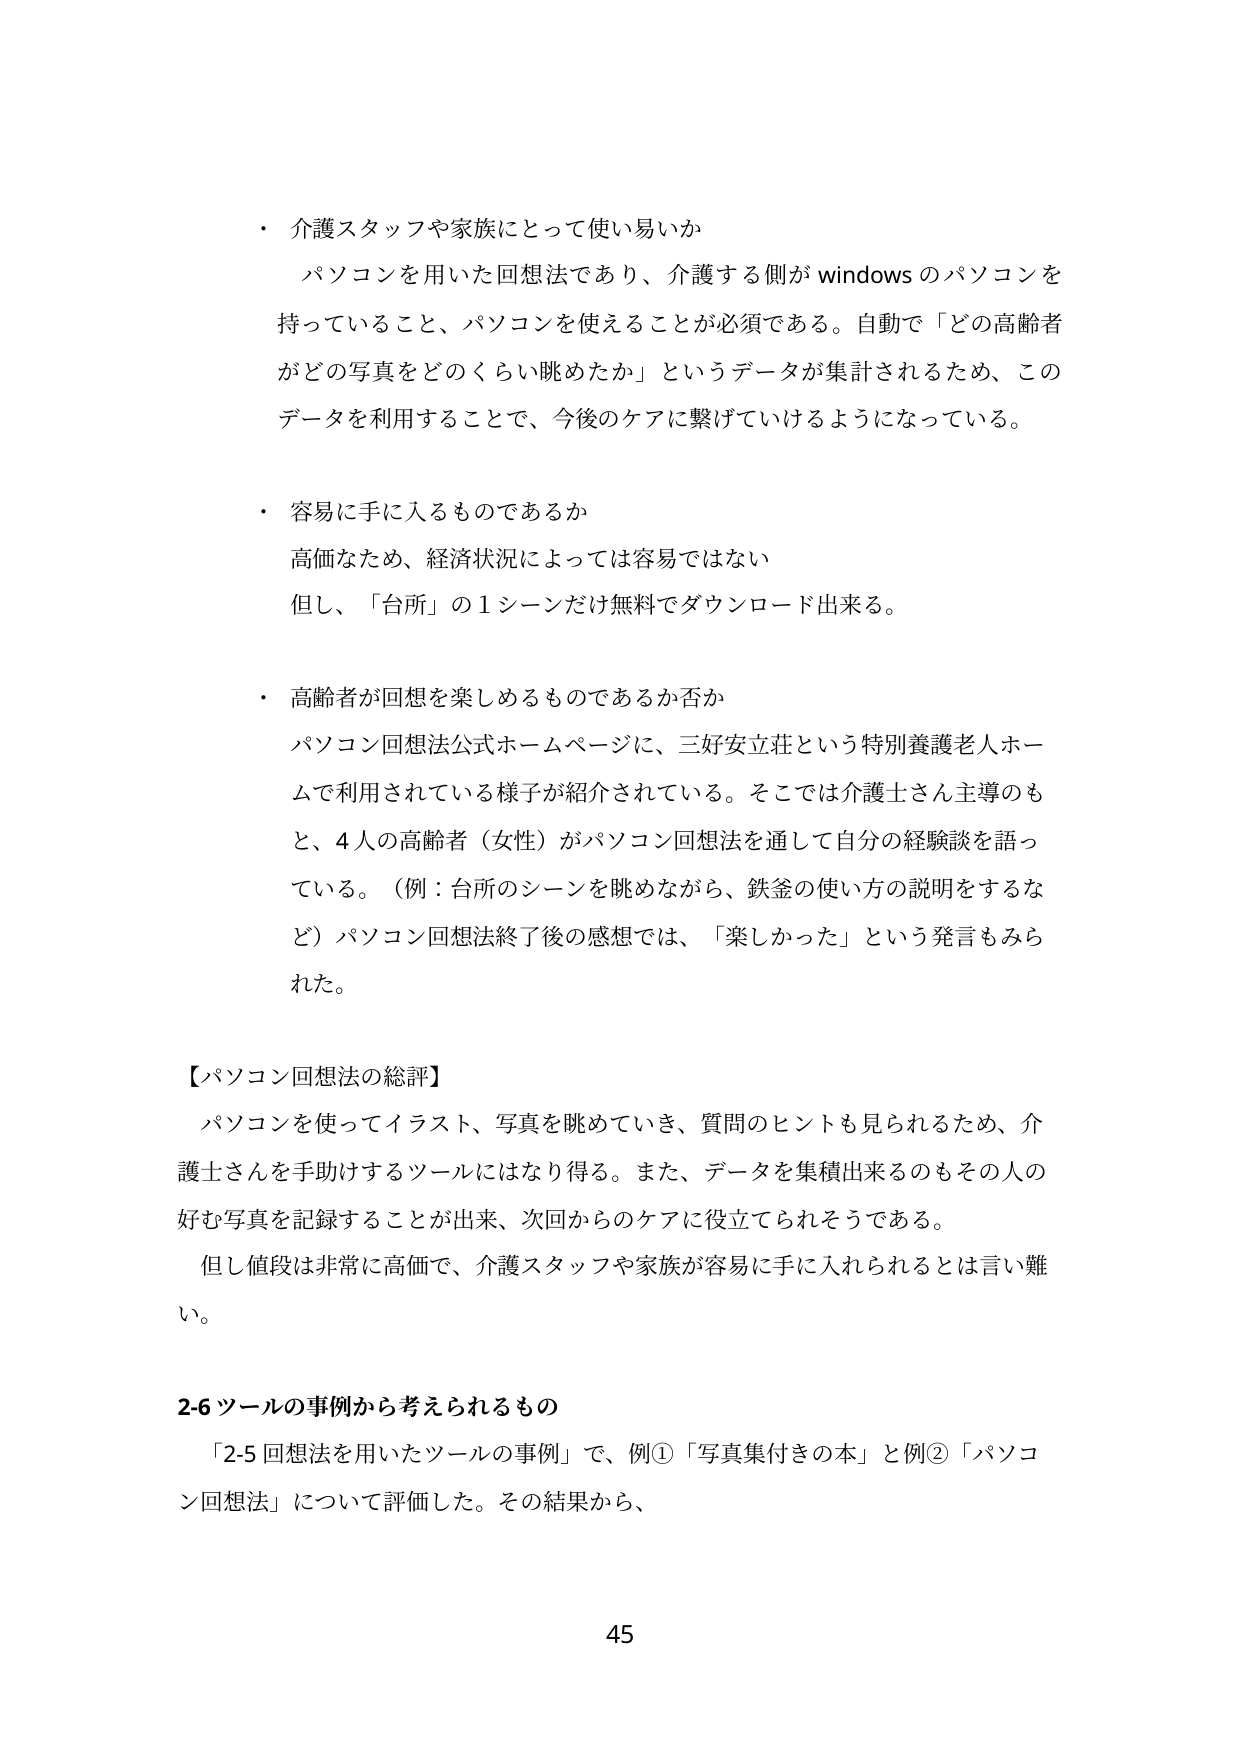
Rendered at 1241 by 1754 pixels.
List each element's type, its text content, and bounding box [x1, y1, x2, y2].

list パソコン回想法公式ホームページに、三好安立荘という特別養護老人ホームで利用されている様子が紹介されている。そこでは介護士さん主導のもと、4人の高齢者（女性）がパソコン回想法を通して自分の経験談を語っている。（例：台所のシーンを眺めながら、鉄釜の使い方の説明をするなど）パソコン回想法終了後の感想では、「楽しかった」という発言もみられた。 [290, 723, 1063, 1004]
text 但し値段は非常に高価で、介護スタッフや家族が容易に手に入れられるとは言い難い。 [177, 1244, 1063, 1334]
list 介護スタッフや家族にとって使い易いか [252, 207, 1063, 248]
list 容易に手に入るものであるか [252, 490, 1063, 532]
list パソコンを用いた回想法であり、介護する側がwindowsのパソコンを持っていること、パソコンを使えることが必須である。自動で「どの高齢者がどの写真をどのくらい眺めたか」というデータが集計されるため、このデータを利用することで、今後のケアに繋げていけるようになっている。 [277, 253, 1063, 439]
list 高齢者が回想を楽しめるものであるか否か [252, 676, 1063, 718]
text 「2-5 回想法を用いたツールの事例」で、例①「写真集付きの本」と例②「パソコン回想法」について評価した。その結果から、 [177, 1431, 1063, 1521]
text 2-6ツールの事例から考えられるもの [177, 1385, 1063, 1427]
text 【パソコン回想法の総評】 [177, 1055, 1063, 1097]
list 高価なため、経済状況によっては容易ではない [290, 537, 1063, 578]
list 但し、「台所」の１シーンだけ無料でダウンロード出来る。 [290, 583, 1063, 625]
text パソコンを使ってイラスト、写真を眺めていき、質問のヒントも見られるため、介護士さんを手助けするツールにはなり得る。また、データを集積出来るのもその人の好む写真を記録することが出来、次回からのケアに役立てられそうである。 [177, 1102, 1063, 1239]
